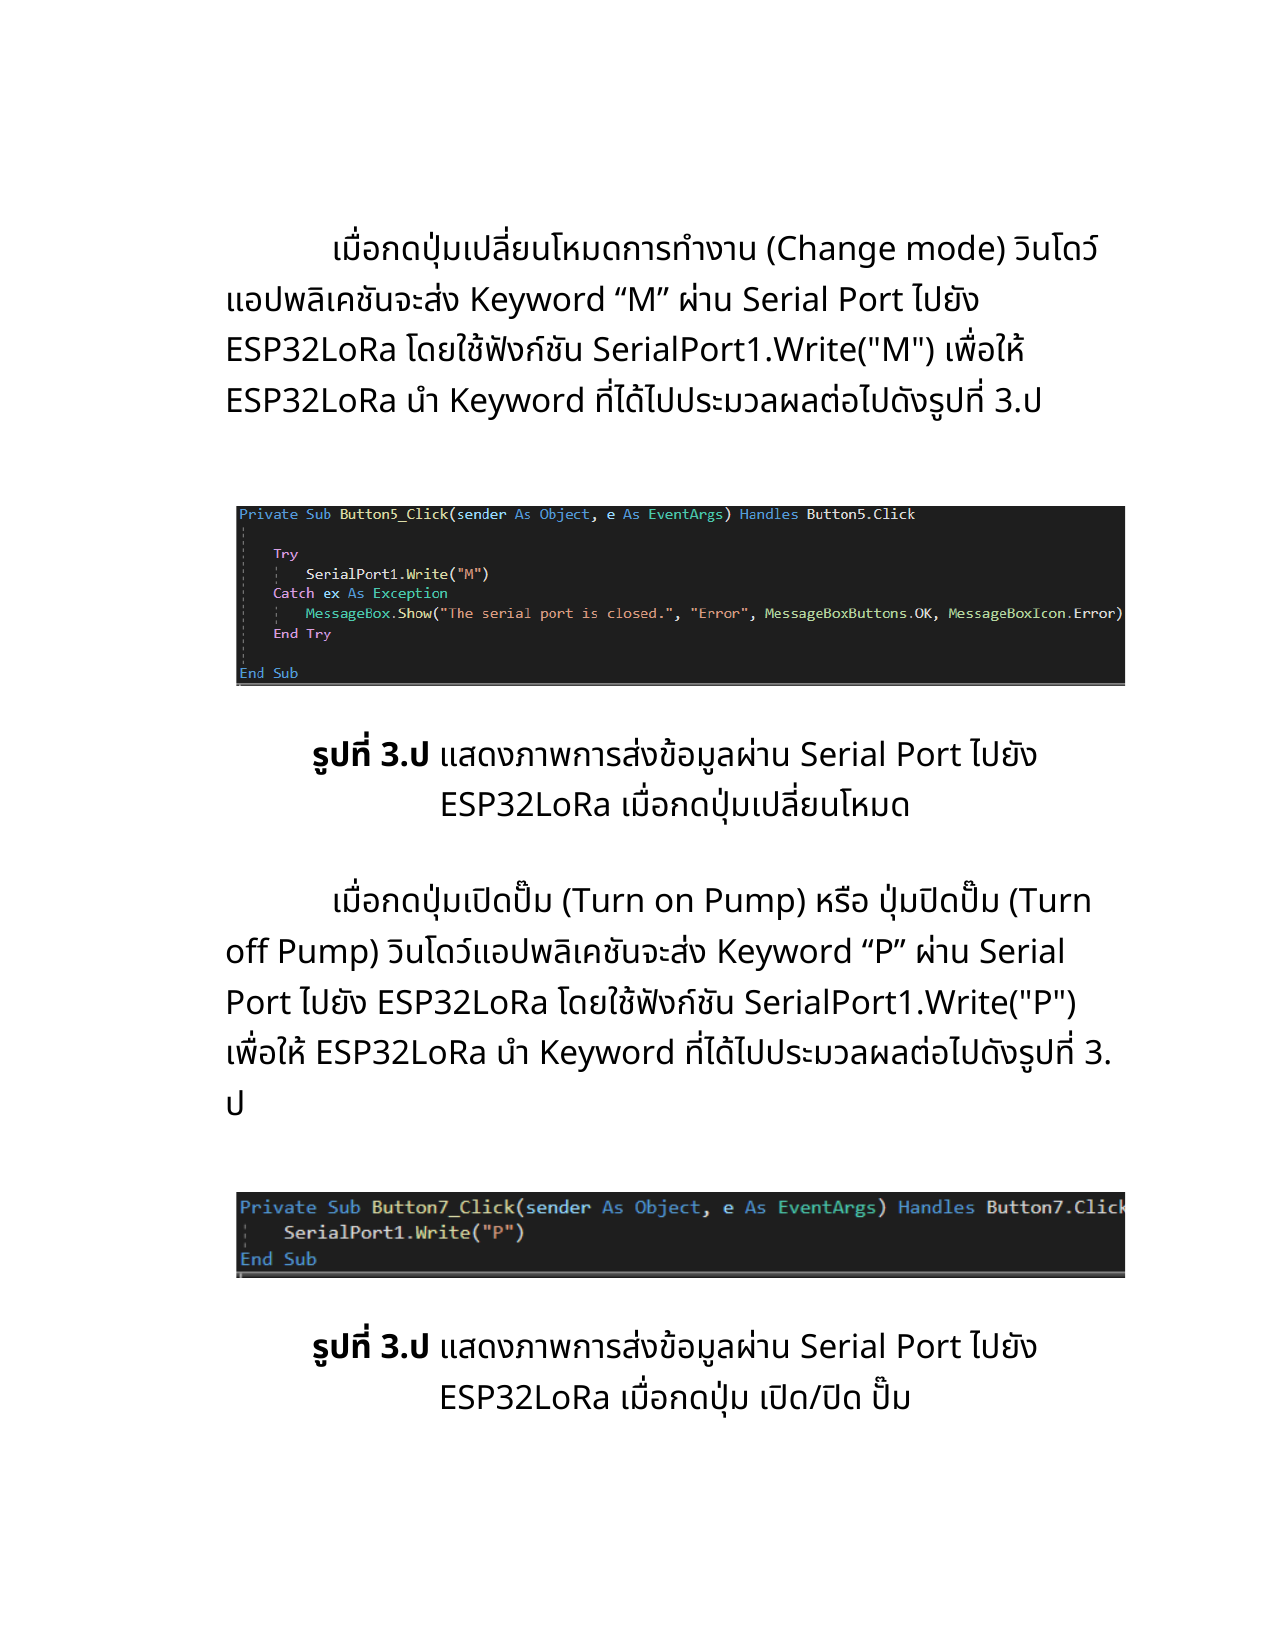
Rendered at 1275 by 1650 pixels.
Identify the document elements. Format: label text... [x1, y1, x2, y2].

table_header รูปที่ 3.ป แสดงภาพการส่งข้อมูลผ่าน Serial Port ไปยัง ESP32LoRa เมื่อกดปุ่มเปลี่ยนโหมด [225, 506, 1125, 832]
text เมื่อกดปุ่มเปลี่ยนโหมดการทำงาน (Change mode) วินโดว์แอปพลิเคชันจะส่ง Keyword “M” ผ่าน Serial Port ไปยัง ESP32LoRa โดยใช้ฟังก์ชัน SerialPort1.Write("M") เพื่อให้ ESP32LoRa นำ Keyword ที่ได้ไปประมวลผลต่อไปดังรูปที่ 3.ป [225, 225, 1125, 427]
picture [236, 1192, 1125, 1278]
list เมื่อกดปุ่มเปิดปั๊ม (Turn on Pump) หรือ ปุ่มปิดปั๊ม (Turn off Pump) วินโดว์แอปพลิเคชันจะส่ง Keyword “P” ผ่าน Serial Port ไปยัง ESP32LoRa โดยใช้ฟังก์ชัน SerialPort1.Write("P") เพื่อให้ ESP32LoRa นำ Keyword ที่ได้ไปประมวลผลต่อไปดังรูปที่ 3.ป [225, 877, 1125, 1130]
picture [236, 506, 1125, 686]
table_header รูปที่ 3.ป แสดงภาพการส่งข้อมูลผ่าน Serial Port ไปยัง ESP32LoRa เมื่อกดปุ่ม เปิด/ปิด ปั๊ม [225, 1192, 1125, 1424]
